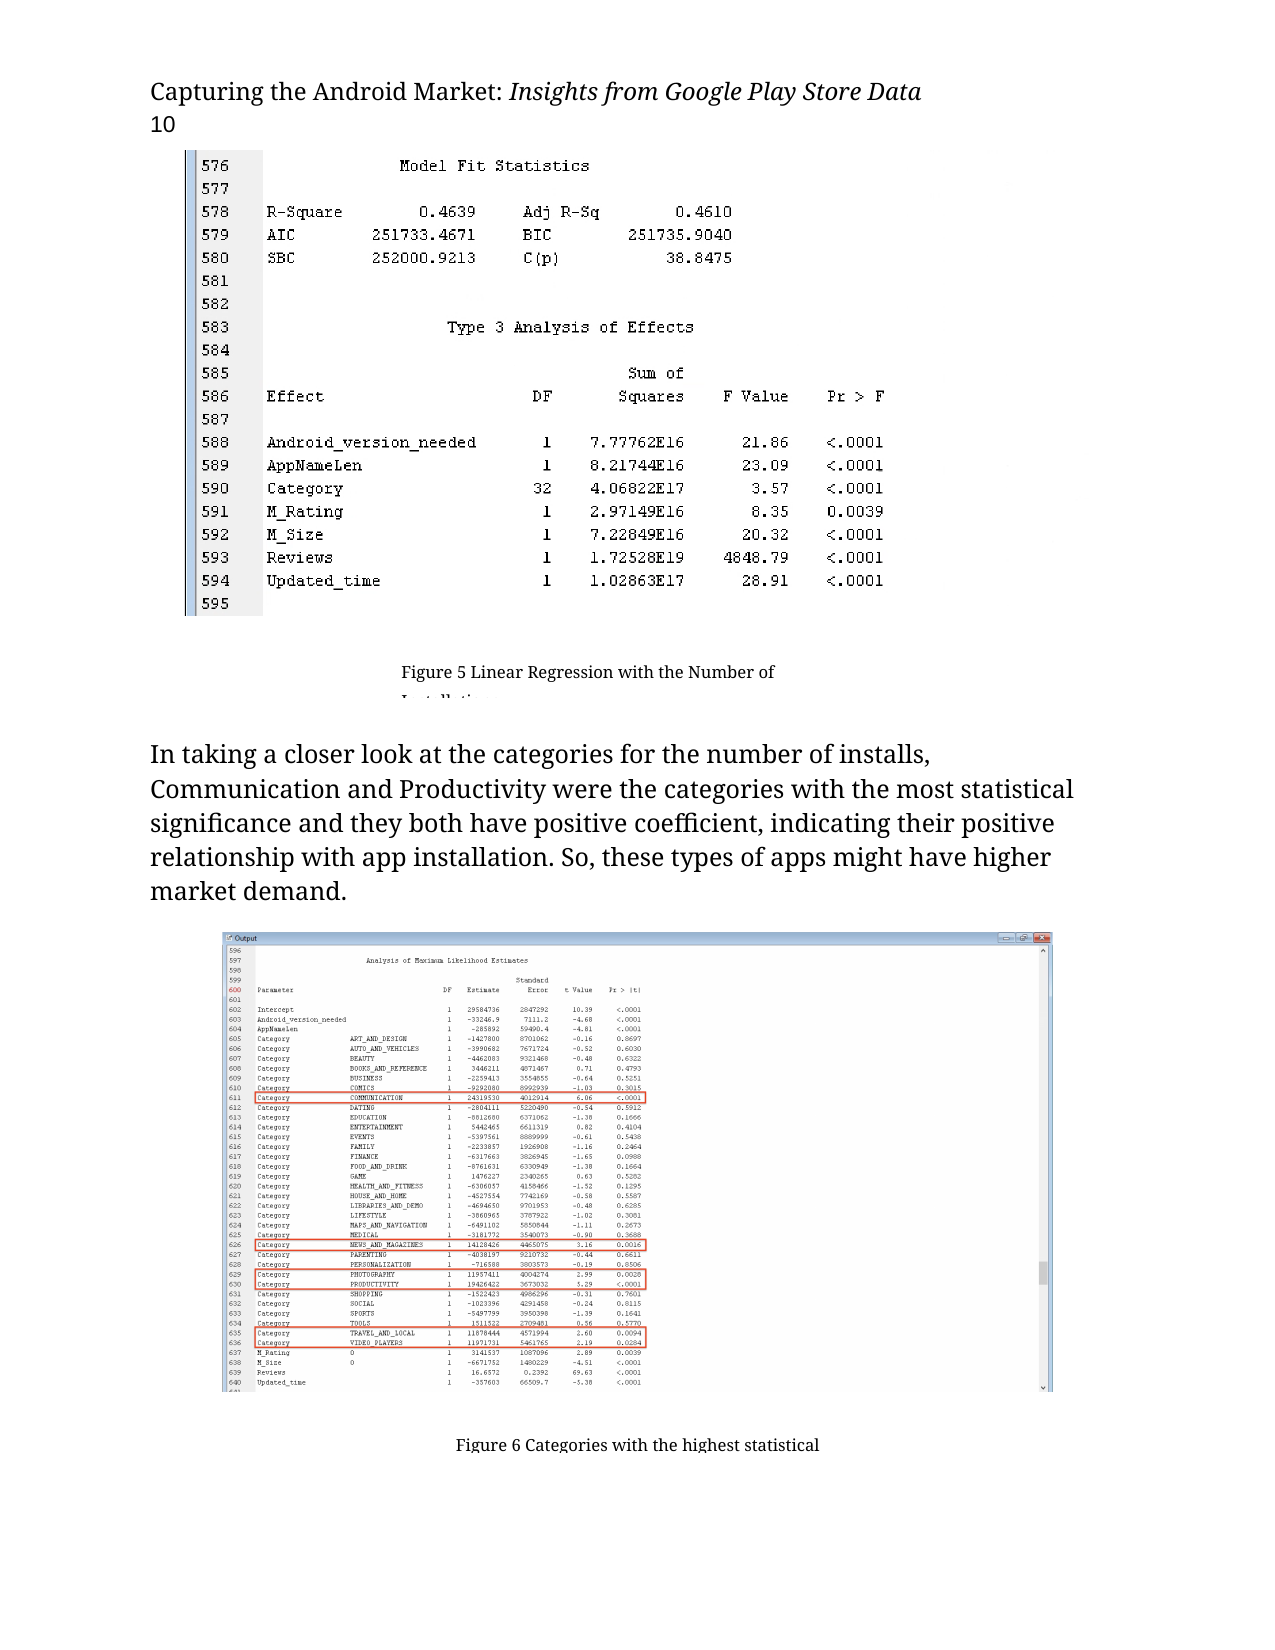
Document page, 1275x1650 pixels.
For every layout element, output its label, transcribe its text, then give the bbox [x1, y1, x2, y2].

text In taking a closer look at the categories for the number of installs, Communication and Productivity were the categories with the most statistical significance and they both have positive coefficient, indicating their positive relationship with app installation. So, these types of apps might have higher market demand. [150, 737, 1125, 907]
picture [184, 150, 1091, 616]
picture [222, 932, 1053, 1392]
